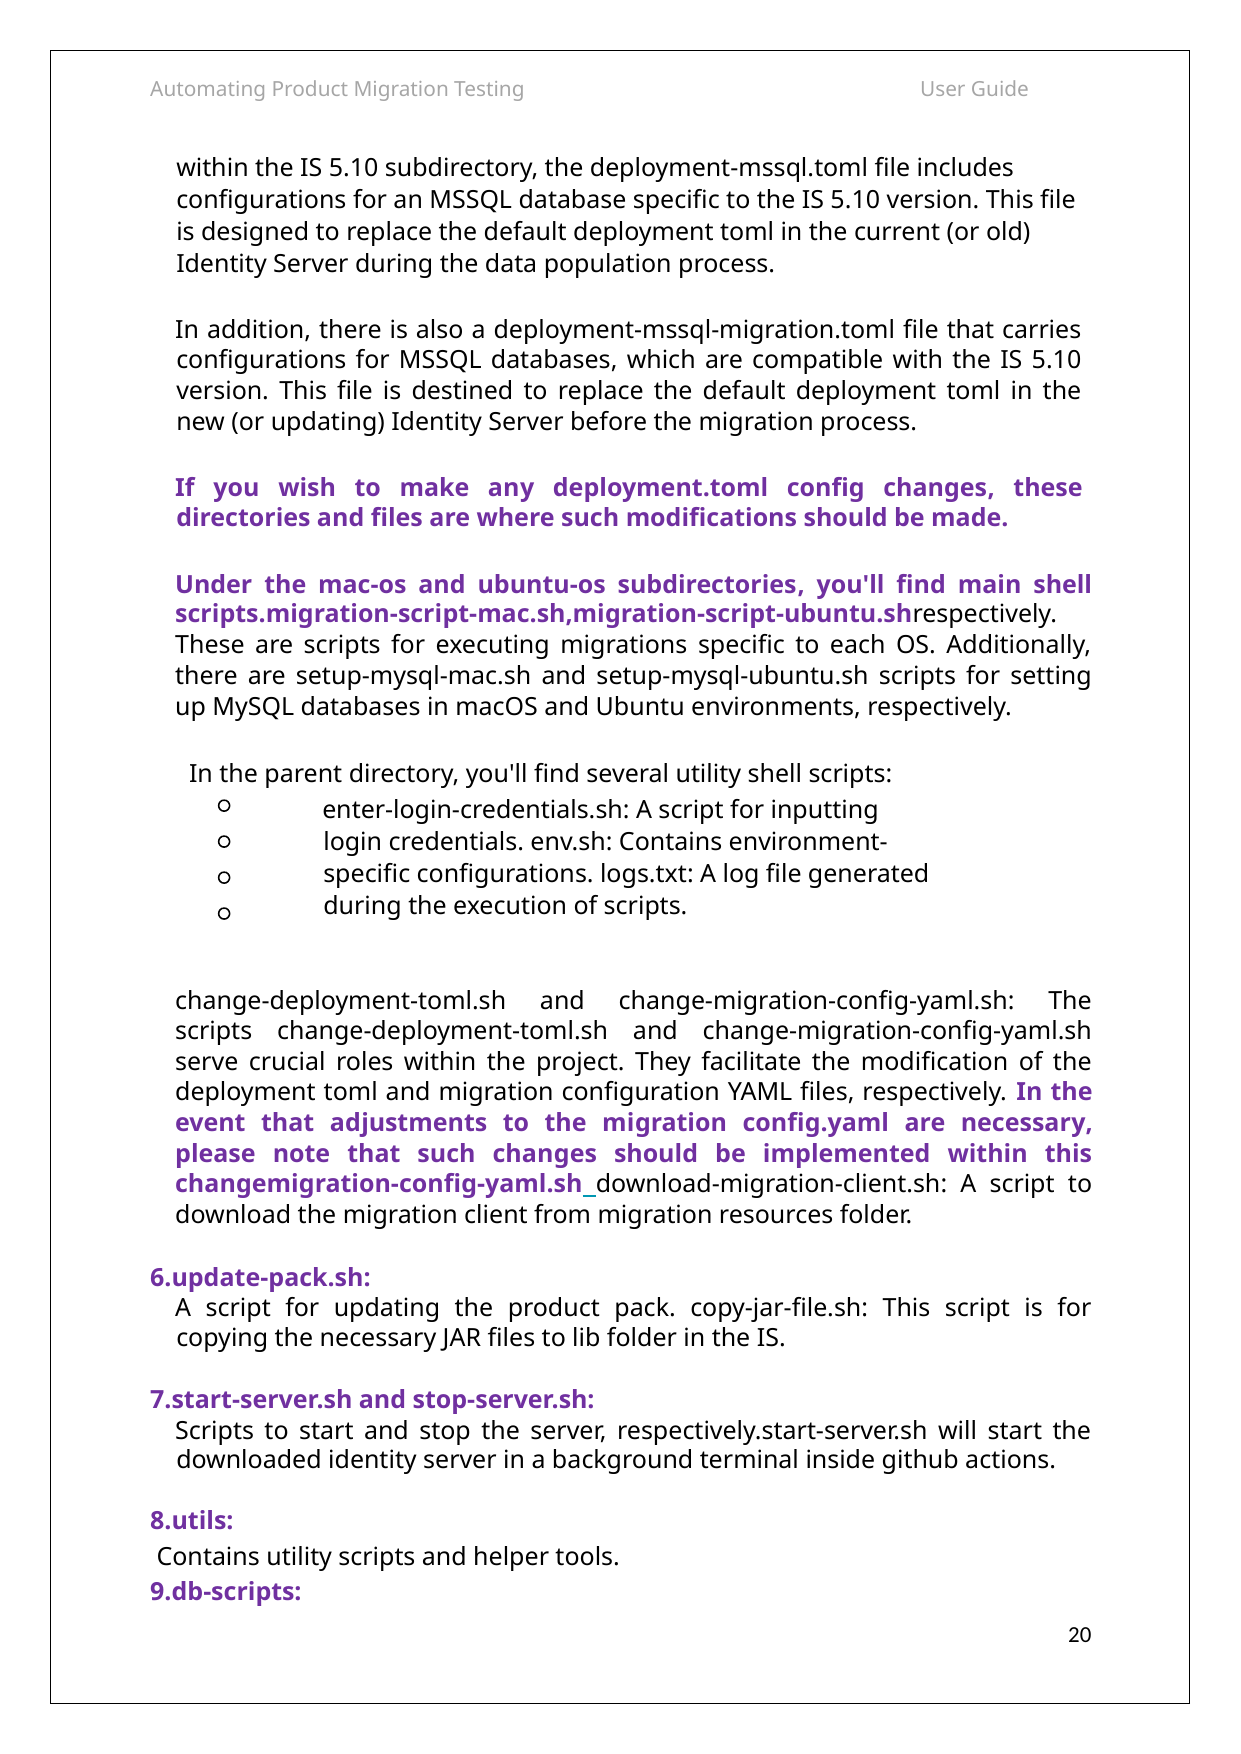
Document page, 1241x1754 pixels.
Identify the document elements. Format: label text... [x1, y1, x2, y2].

text In addition, there is also a deployment-mssql-migration.toml file that carries configurations for MSSQL databases, which are compatible with the IS 5.10 version. This file is destined to replace the default deployment toml in the new (or updating) Identity Server before the migration process. [175, 314, 1082, 437]
text A script for updating the product pack. copy-jar-file.sh: This script is for copying the necessary JAR files to lib folder in the IS. [175, 1292, 1092, 1353]
text enter-login-credentials.sh: A script for inputting login credentials. env.sh: Contains environment-specific configurations. logs.txt: A log file generated during the execution of scripts. [219, 793, 930, 921]
text Scripts to start and stop the server, respectively.start-server.sh will start the downloaded identity server in a background terminal inside github actions. [175, 1415, 1092, 1476]
text In the parent directory, you'll find several utility shell scripts: [150, 757, 1090, 789]
text 6.update-pack.sh: [150, 1262, 1092, 1292]
text 9.db-scripts: [150, 1575, 1090, 1607]
text Under the mac-os and ubuntu-os subdirectories, you'll find main shell scripts.migration-script-mac.sh,migration-script-ubuntu.shrespectively. These are scripts for executing migrations specific to each OS. Additionally, there are setup-mysql-mac.sh and setup-mysql-ubuntu.sh scripts for setting up MySQL databases in macOS and Ubuntu environments, respectively. [175, 569, 1092, 722]
text change-deployment-toml.sh and change-migration-config-yaml.sh: The scripts change-deployment-toml.sh and change-migration-config-yaml.sh serve crucial roles within the project. They facilitate the modification of the deployment toml and migration configuration YAML files, respectively. In the event that adjustments to the migration config.yaml are necessary, please note that such changes should be implemented within this changemigration-config-yaml.sh download-migration-client.sh: A script to download the migration client from migration resources folder. [175, 985, 1092, 1231]
text If you wish to make any deployment.toml config changes, these directories and files are where such modifications should be made. [175, 472, 1082, 534]
text Contains utility scripts and helper tools. [150, 1539, 1090, 1571]
text 7.start-server.sh and stop-server.sh: [150, 1384, 1092, 1415]
text 8.utils: [150, 1503, 1090, 1536]
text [175, 151, 1090, 279]
